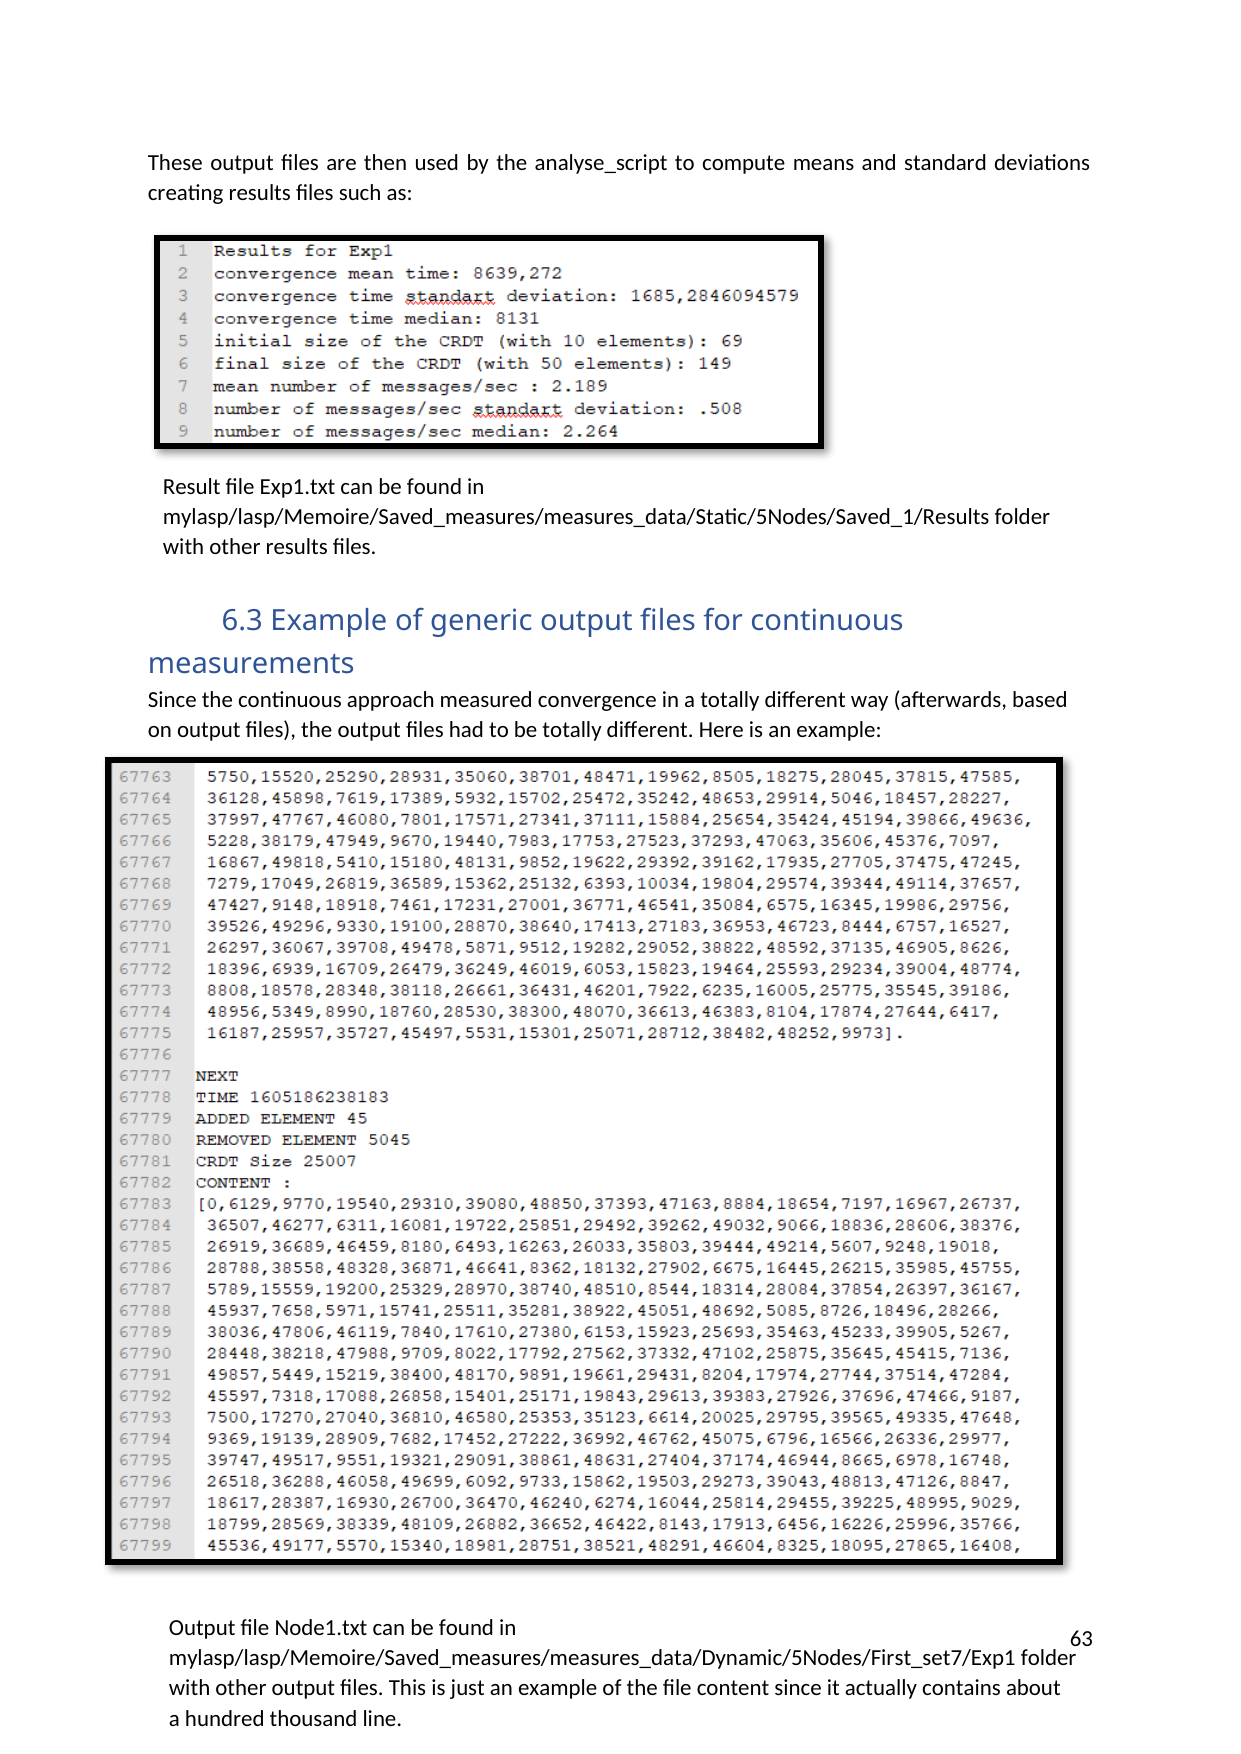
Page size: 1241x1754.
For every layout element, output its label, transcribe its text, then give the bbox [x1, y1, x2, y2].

picture [111, 763, 1056, 1559]
subtitle 6.3 Example of generic output files for continuous measurements [148, 600, 1093, 682]
text Since the continuous approach measured convergence in a totally different way (afterwards, based on output files), the output files had to be totally different. Here is an example: [148, 685, 1093, 743]
text These output files are then used by the analyse_script to compute means and standard deviations creating results files such as: [148, 148, 1093, 206]
picture [160, 241, 818, 443]
